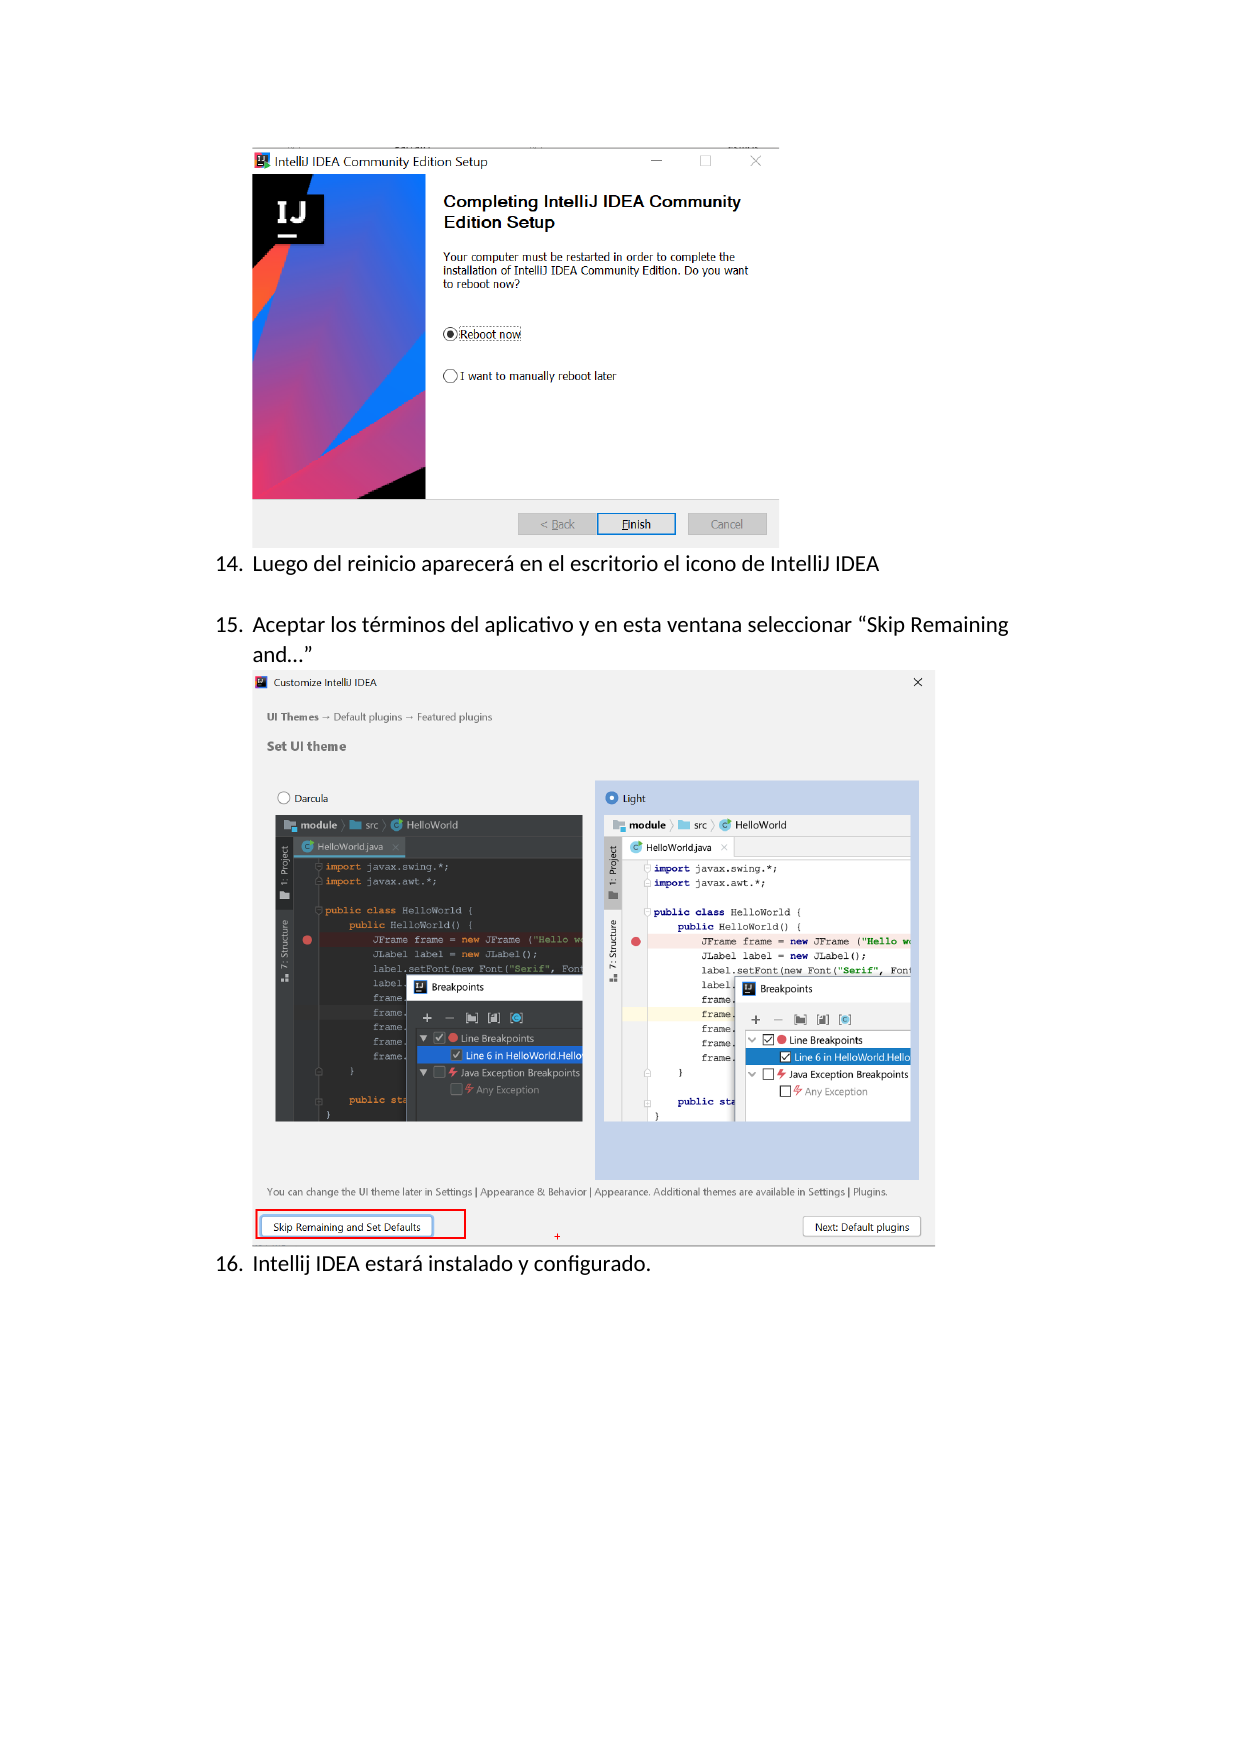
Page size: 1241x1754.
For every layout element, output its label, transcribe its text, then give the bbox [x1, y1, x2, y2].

list Aceptar los términos del aplicativo y en esta ventana seleccionar “Skip Remaining and…” [215, 610, 1063, 668]
list Luego del reinicio aparecerá en el escritorio el icono de IntelliJ IDEA [215, 549, 1063, 577]
picture [252, 147, 780, 548]
list Intellij IDEA estará instalado y configurado. [215, 1249, 1063, 1277]
picture [252, 670, 936, 1247]
